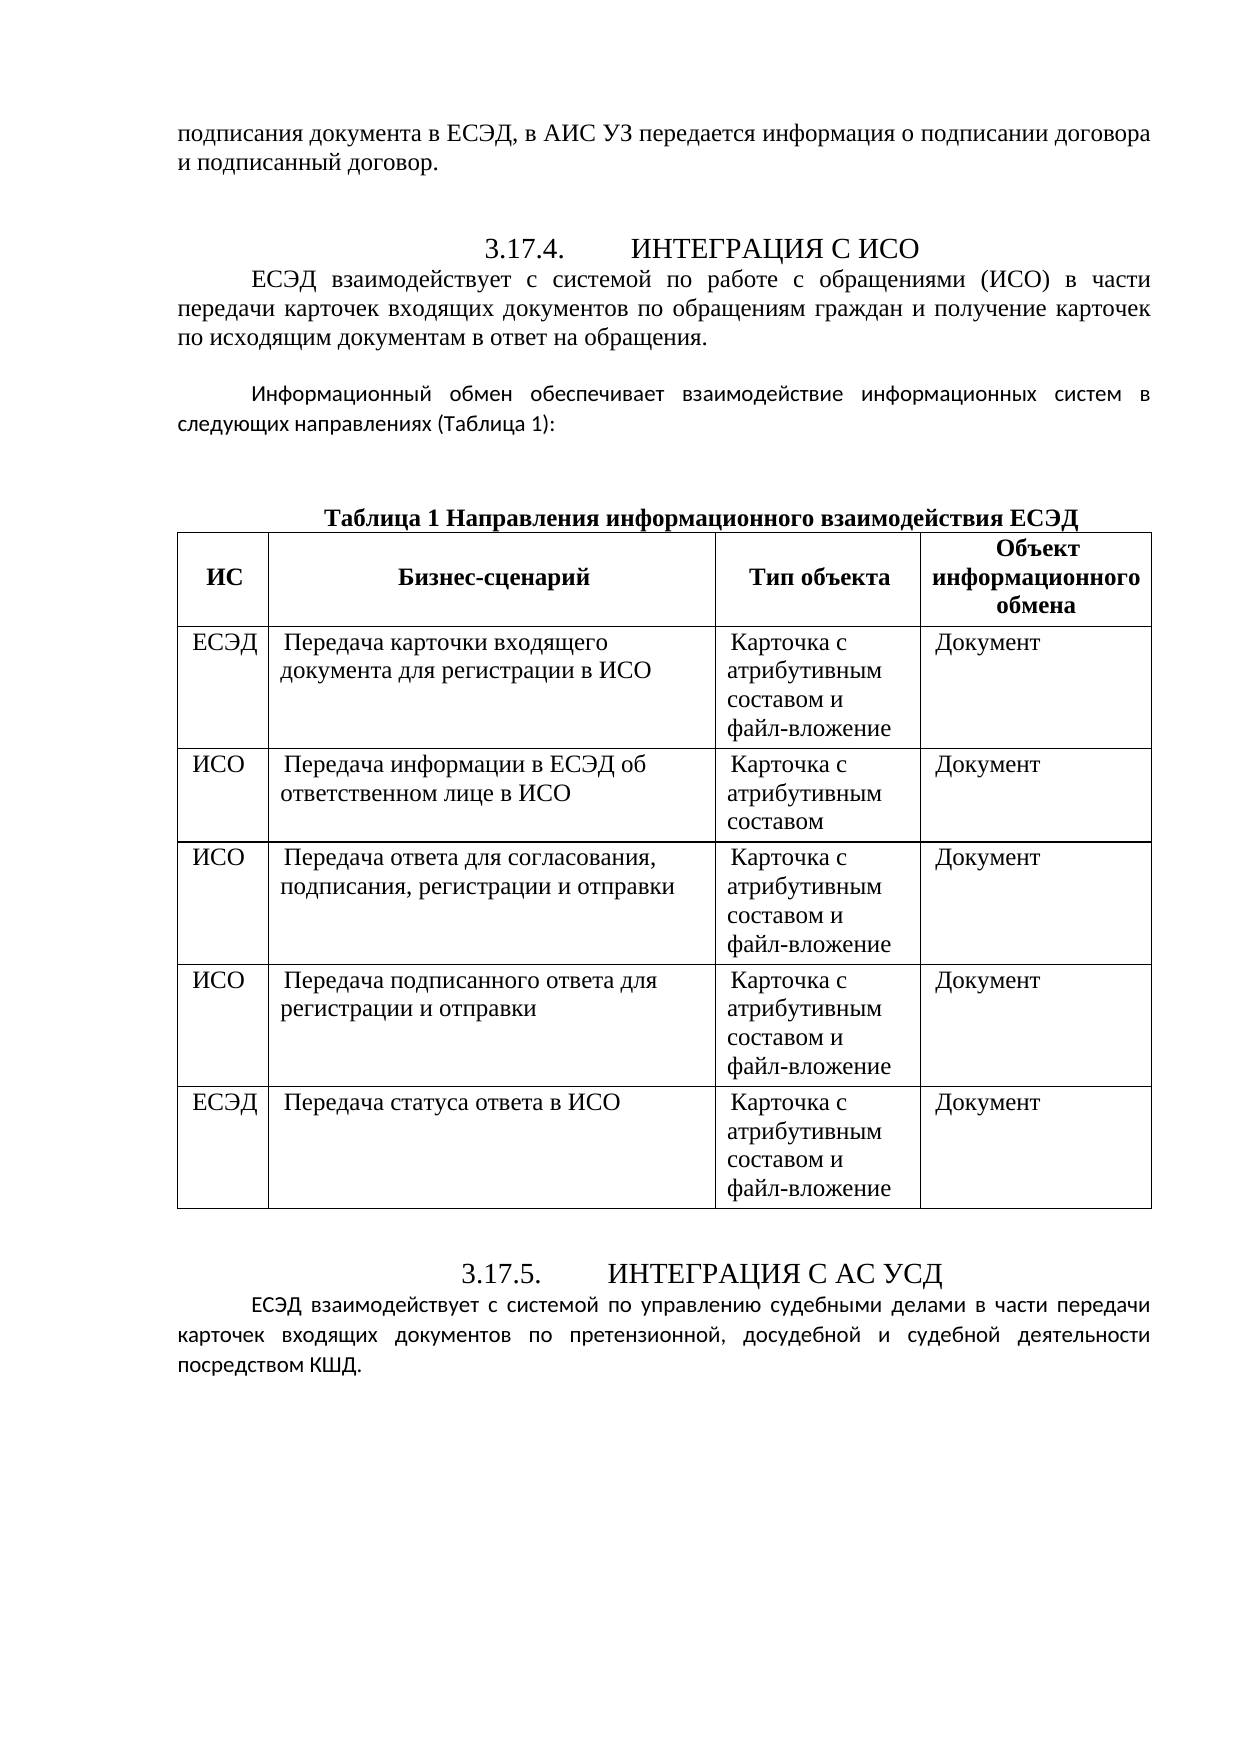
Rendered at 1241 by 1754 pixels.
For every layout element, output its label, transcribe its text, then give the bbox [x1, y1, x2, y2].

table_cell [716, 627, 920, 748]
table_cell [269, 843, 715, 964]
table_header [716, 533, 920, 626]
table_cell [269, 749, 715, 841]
text Таблица 1 Направления информационного взаимодействия ЕСЭД [177, 503, 1152, 532]
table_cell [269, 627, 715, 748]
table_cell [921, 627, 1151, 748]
subtitle Интеграция с АС УСД [252, 1256, 1152, 1290]
subtitle Интеграция с ИСО [252, 231, 1152, 264]
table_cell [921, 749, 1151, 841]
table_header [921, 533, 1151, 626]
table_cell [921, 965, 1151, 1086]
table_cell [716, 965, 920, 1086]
text ЕСЭД взаимодействует с системой по работе с обращениями (ИСО) в части передачи карточек входящих документов по обращениям граждан и получение карточек по исходящим документам в ответ на обращения. [177, 264, 1152, 351]
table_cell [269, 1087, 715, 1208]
text ЕСЭД взаимодействует с системой по управлению судебными делами в части передачи карточек входящих документов по претензионной, досудебной и судебной деятельности посредством КШД. [177, 1290, 1152, 1378]
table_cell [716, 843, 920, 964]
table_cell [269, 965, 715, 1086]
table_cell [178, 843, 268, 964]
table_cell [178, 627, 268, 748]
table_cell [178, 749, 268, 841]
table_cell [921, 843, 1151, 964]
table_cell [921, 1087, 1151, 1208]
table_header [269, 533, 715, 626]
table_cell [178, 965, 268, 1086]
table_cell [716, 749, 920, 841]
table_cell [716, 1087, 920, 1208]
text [177, 118, 1152, 176]
text Информационный обмен обеспечивает взаимодействие информационных систем в следующих направлениях (Таблица 1): [177, 379, 1152, 437]
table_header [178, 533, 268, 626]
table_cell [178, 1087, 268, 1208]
